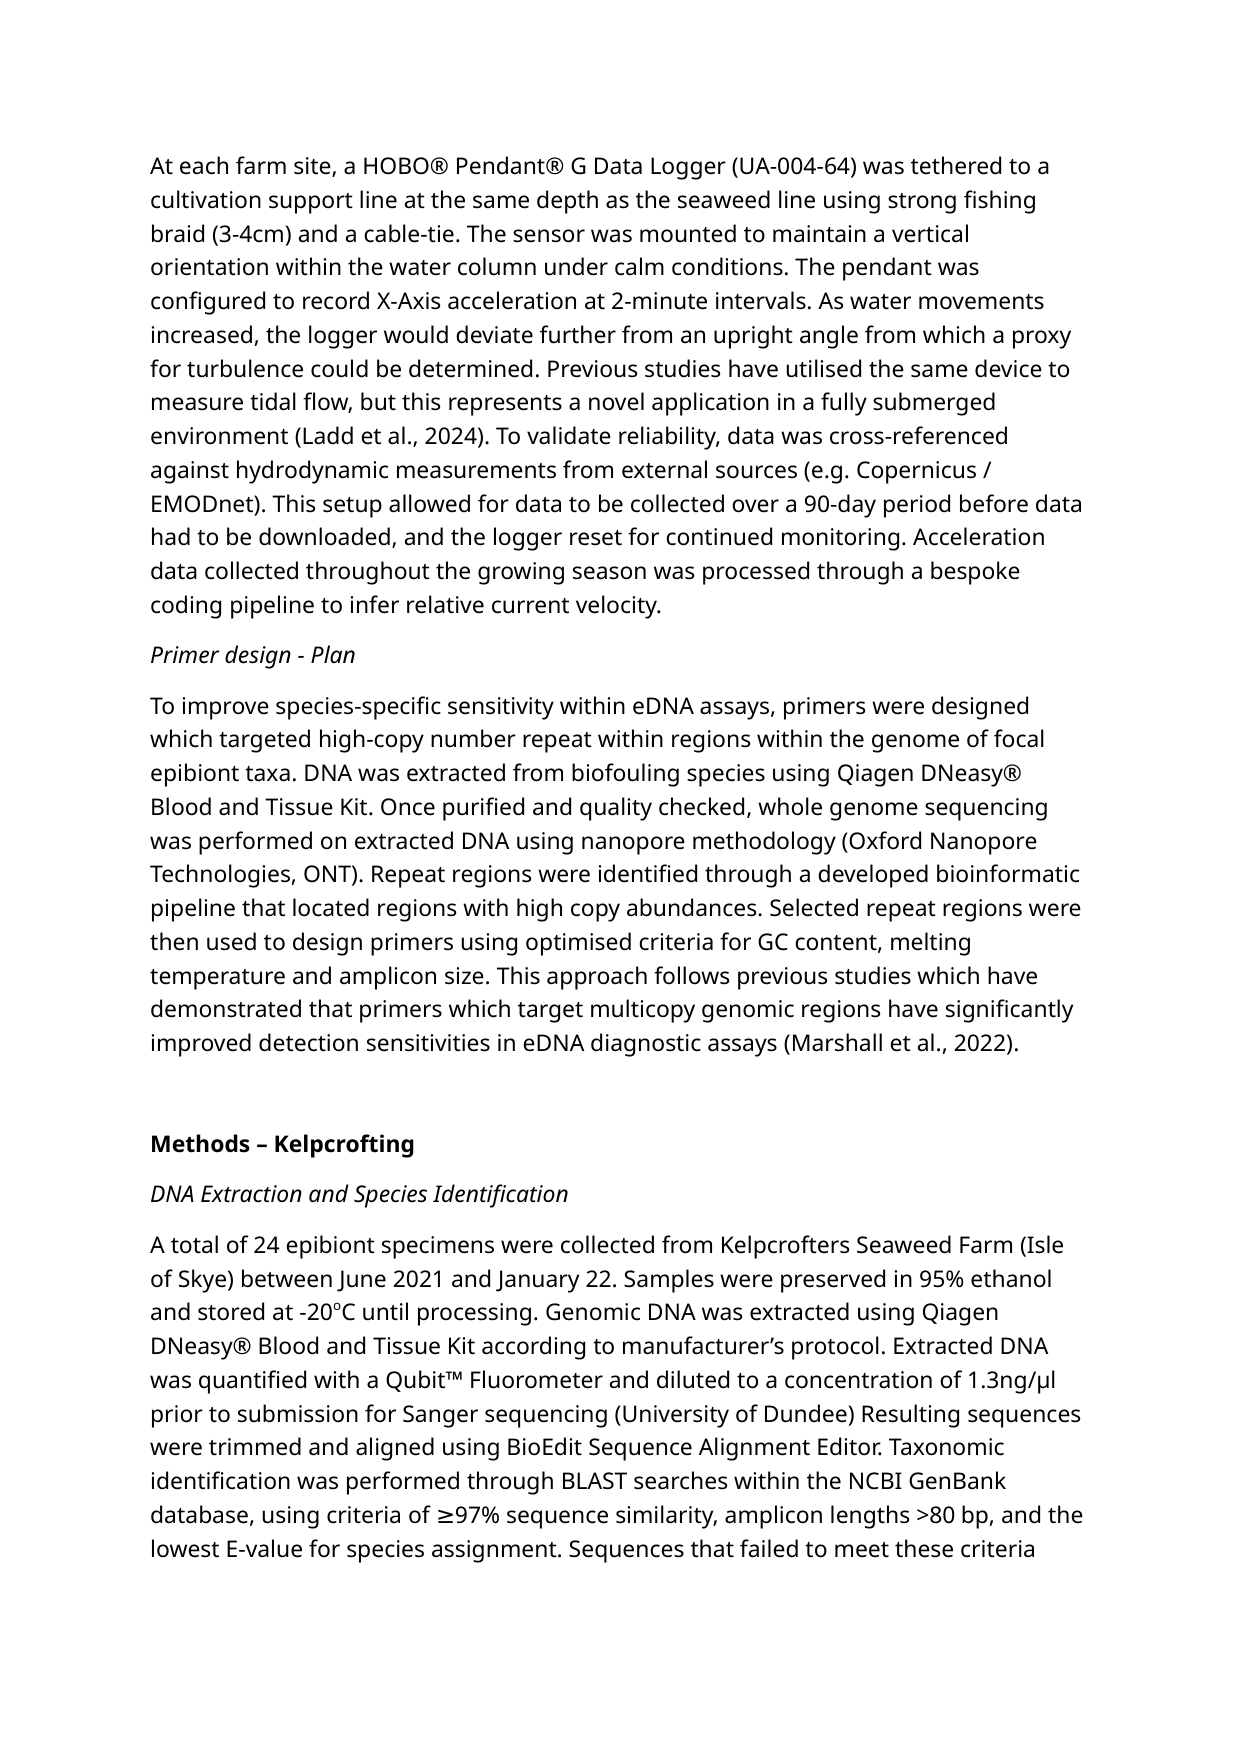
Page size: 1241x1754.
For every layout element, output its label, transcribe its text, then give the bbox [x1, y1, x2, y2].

text Primer design - Plan [150, 639, 1090, 670]
text At each farm site, a HOBO® Pendant® G Data Logger (UA-004-64) was tethered to a cultivation support line at the same depth as the seaweed line using strong fishing braid (3-4cm) and a cable-tie. The sensor was mounted to maintain a vertical orientation within the water column under calm conditions. The pendant was configured to record X-Axis acceleration at 2-minute intervals. As water movements increased, the logger would deviate further from an upright angle from which a proxy for turbulence could be determined. Previous studies have utilised the same device to measure tidal flow, but this represents a novel application in a fully submerged environment (Ladd et al., 2024). To validate reliability, data was cross-referenced against hydrodynamic measurements from external sources (e.g. Copernicus / EMODnet). This setup allowed for data to be collected over a 90-day period before data had to be downloaded, and the logger reset for continued monitoring. Acceleration data collected throughout the growing season was processed through a bespoke coding pipeline to infer relative current velocity. [150, 150, 1090, 620]
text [150, 1229, 1090, 1564]
text DNA Extraction and Species Identification [150, 1178, 1090, 1209]
text Methods – Kelpcrofting [150, 1128, 1090, 1159]
text To improve species-specific sensitivity within eDNA assays, primers were designed which targeted high-copy number repeat within regions within the genome of focal epibiont taxa. DNA was extracted from biofouling species using Qiagen DNeasy® Blood and Tissue Kit. Once purified and quality checked, whole genome sequencing was performed on extracted DNA using nanopore methodology (Oxford Nanopore Technologies, ONT). Repeat regions were identified through a developed bioinformatic pipeline that located regions with high copy abundances. Selected repeat regions were then used to design primers using optimised criteria for GC content, melting temperature and amplicon size. This approach follows previous studies which have demonstrated that primers which target multicopy genomic regions have significantly improved detection sensitivities in eDNA diagnostic assays (Marshall et al., 2022). [150, 689, 1090, 1058]
